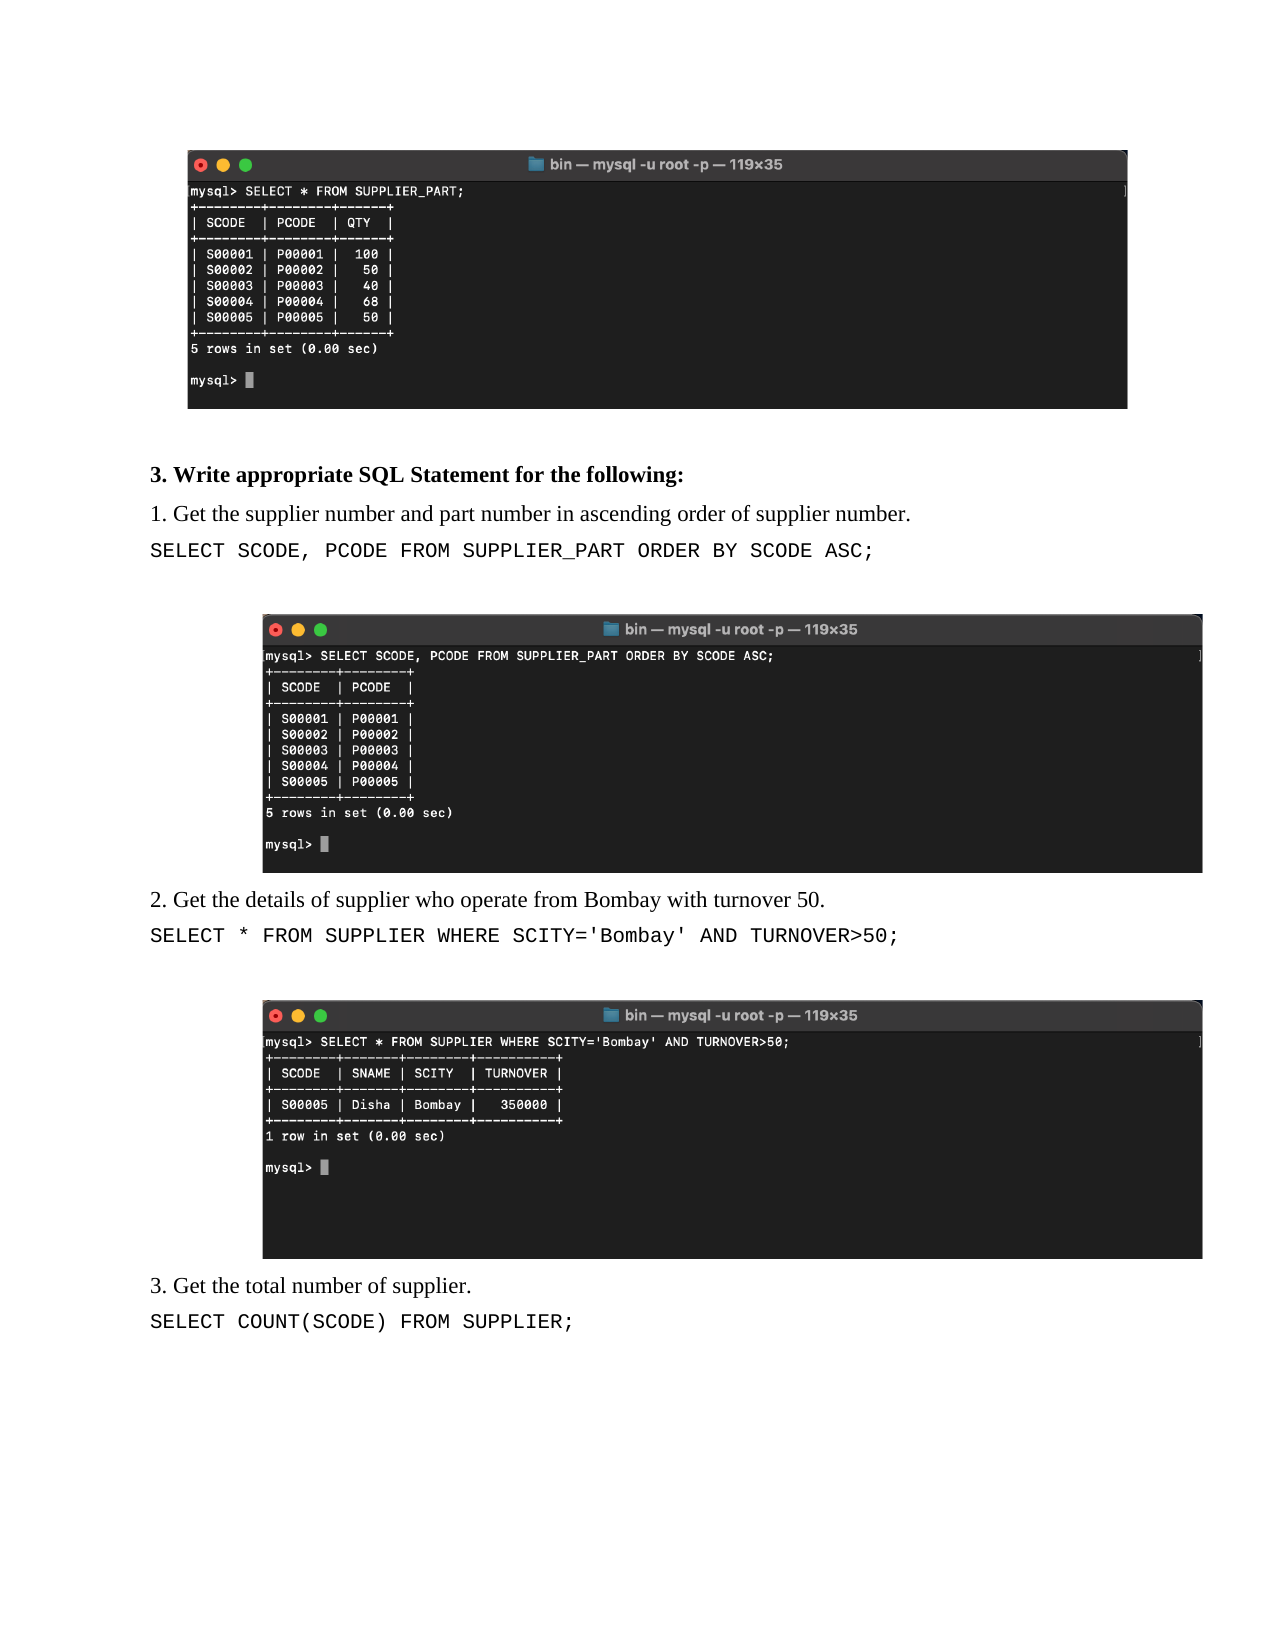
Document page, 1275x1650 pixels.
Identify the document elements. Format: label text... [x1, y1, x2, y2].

text SELECT SCODE, PCODE FROM SUPPLIER_PART ORDER BY SCODE ASC; [150, 540, 1125, 563]
text 1. Get the supplier number and part number in ascending order of supplier number. [150, 500, 1125, 527]
picture [262, 1000, 1203, 1259]
picture [262, 614, 1203, 873]
picture [187, 150, 1128, 409]
text SELECT COUNT(SCODE) FROM SUPPLIER; [150, 1311, 1125, 1335]
text 3. Write appropriate SQL Statement for the following: [150, 461, 1125, 487]
text SELECT * FROM SUPPLIER WHERE SCITY='Bombay' AND TURNOVER>50; [150, 926, 1125, 949]
text 2. Get the details of supplier who operate from Bombay with turnover 50. [150, 886, 1125, 912]
text 3. Get the total number of supplier. [150, 1272, 1125, 1298]
